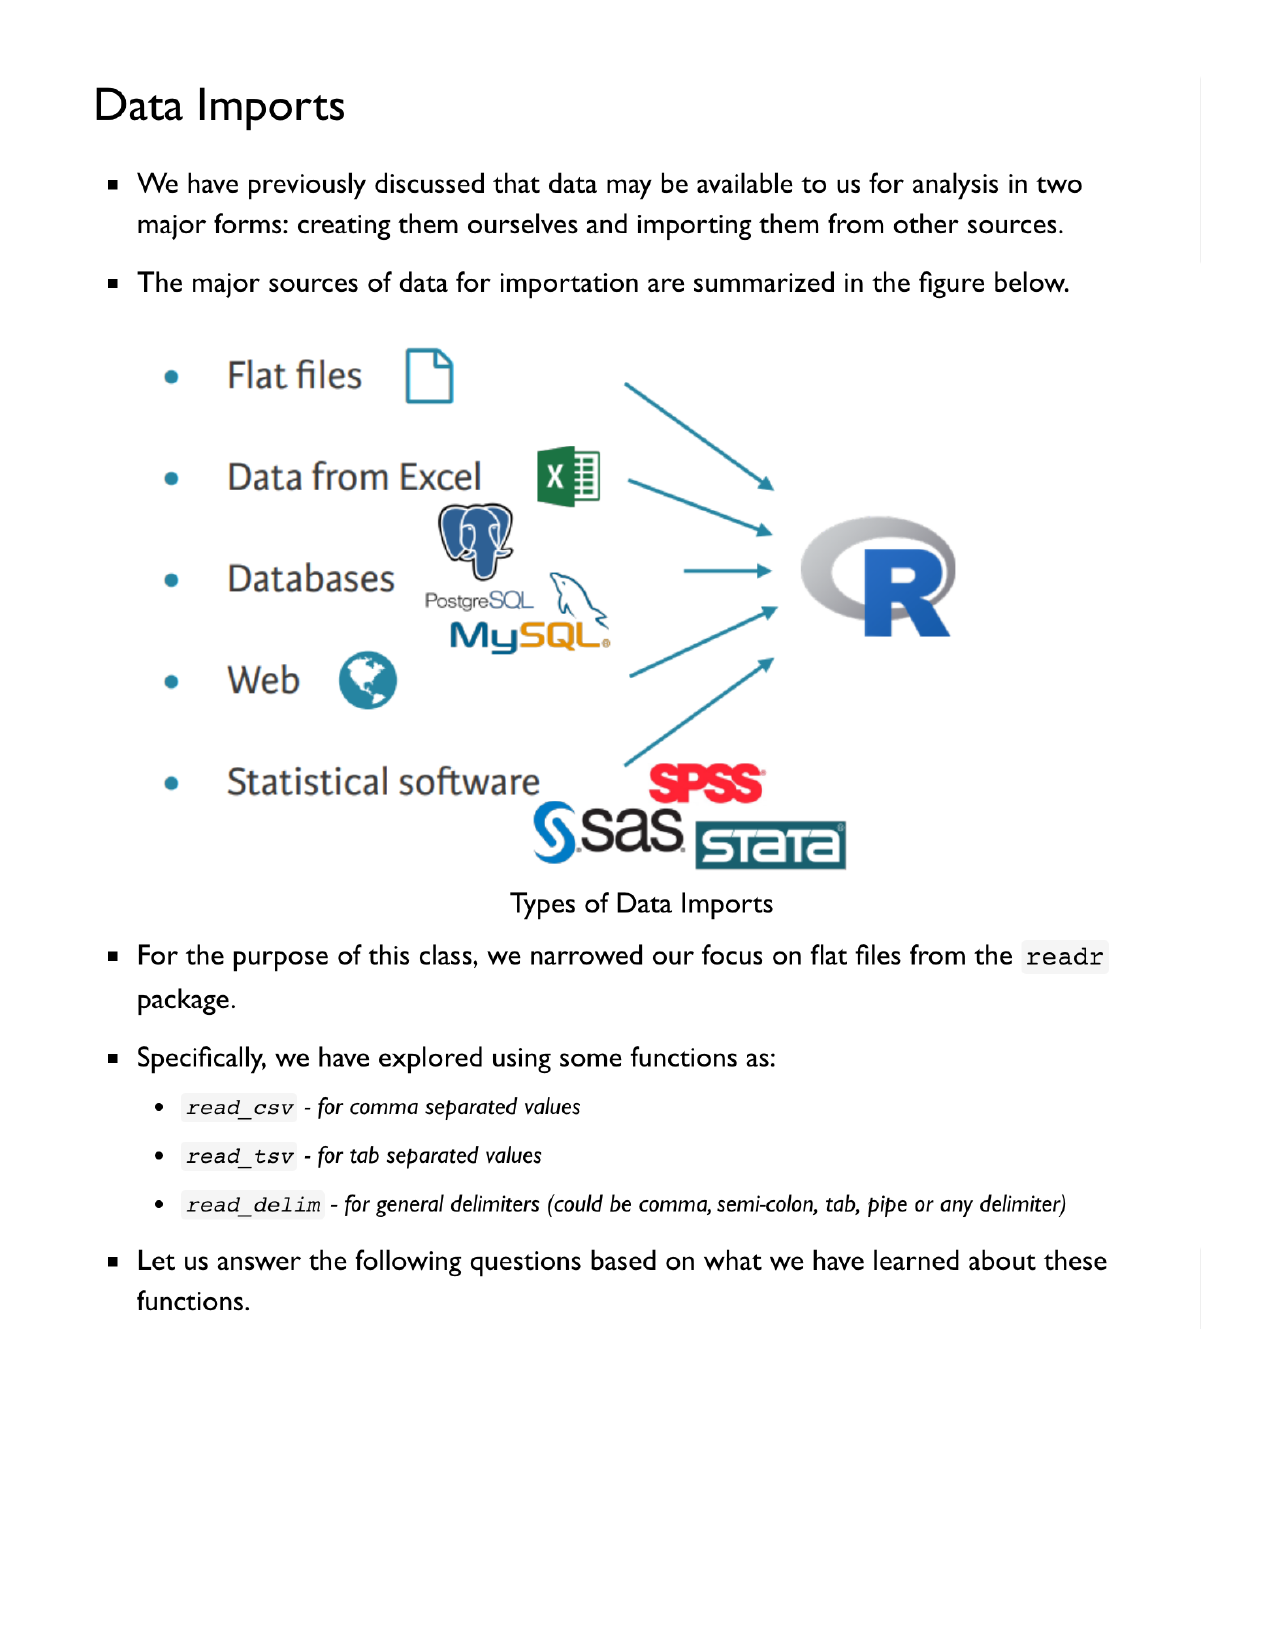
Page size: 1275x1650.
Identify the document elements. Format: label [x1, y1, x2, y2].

picture [75, 75, 1200, 1329]
